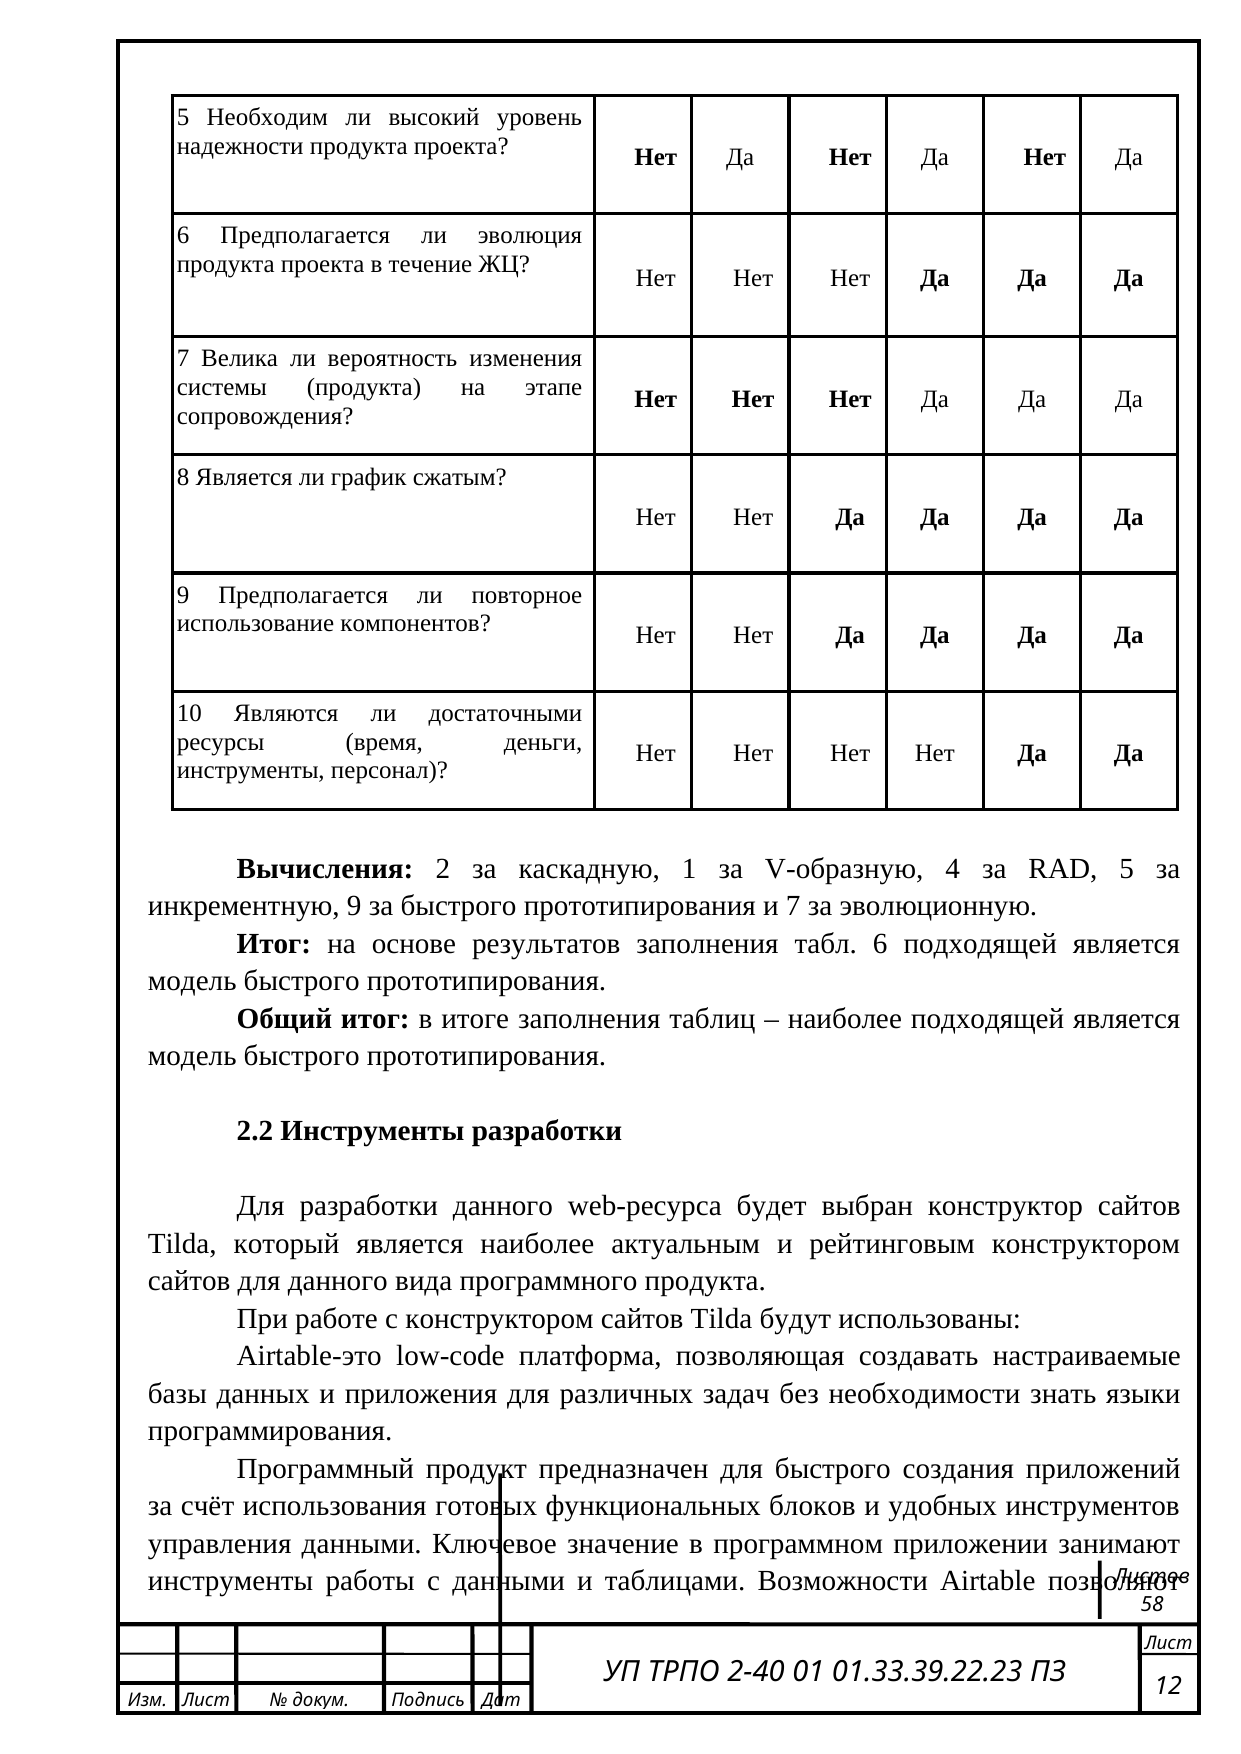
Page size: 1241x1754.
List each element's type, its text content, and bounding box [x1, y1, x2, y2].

table_cell Да [888, 575, 982, 689]
table_cell Да [888, 215, 982, 335]
text Для разработки данного web-ресурса будет выбран конструктор сайтов Tilda, который является наиболее актуальным и рейтинговым конструктором сайтов для данного вида программного продукта. [148, 1186, 1181, 1298]
table_cell Да [791, 456, 885, 571]
table_cell Да [888, 456, 982, 571]
table_cell Да [1082, 693, 1176, 808]
table_cell Да [985, 575, 1079, 689]
table_cell Да [1082, 575, 1176, 689]
text 2.2 Инструменты разработки [148, 1111, 1181, 1148]
table_cell Нет [596, 97, 690, 212]
table_cell Да [1082, 215, 1176, 335]
table_cell Да [888, 97, 982, 212]
table_cell Нет [596, 575, 690, 689]
table_cell 8 Является ли график сжатым? [174, 456, 593, 571]
table_cell Нет [791, 338, 885, 453]
text Airtable-это low-code платформа, позволяющая создавать настраиваемые базы данных и приложения для различных задач без необходимости знать языки программирования. [148, 1336, 1181, 1448]
table_cell Нет [693, 693, 787, 808]
table_cell Да [1082, 338, 1176, 453]
table_cell Да [985, 456, 1079, 571]
table_cell 5 Необходим ли высокий уровень надежности продукта проекта? [174, 97, 593, 212]
table_cell Да [985, 338, 1079, 453]
text При работе с конструктором сайтов Tilda будут использованы: [148, 1298, 1181, 1336]
table_cell Да [1082, 97, 1176, 212]
table_cell Нет [791, 215, 885, 335]
table_cell Да [693, 97, 787, 212]
table_cell 9 Предполагается ли повторное использование компонентов? [174, 575, 593, 689]
table_cell 6 Предполагается ли эволюция продукта проекта в течение ЖЦ? [174, 215, 593, 335]
table_cell 10 Являются ли достаточными ресурсы (время, деньги, инструменты, персонал)? [174, 693, 593, 808]
table_cell Нет [985, 97, 1079, 212]
table_cell Нет [693, 215, 787, 335]
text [148, 1448, 1181, 1598]
table_cell Нет [596, 215, 690, 335]
table_cell Да [791, 575, 885, 689]
table_cell Нет [596, 456, 690, 571]
table_cell Нет [693, 338, 787, 453]
table_cell Нет [791, 693, 885, 808]
table_cell Нет [791, 97, 885, 212]
table_cell Нет [596, 338, 690, 453]
text Общий итог: в итоге заполнения таблиц – наиболее подходящей является модель быстрого прототипирования. [148, 998, 1181, 1073]
table_cell 7 Велика ли вероятность изменения системы (продукта) на этапе сопровождения? [174, 338, 593, 453]
table_cell Да [1082, 456, 1176, 571]
table_cell Нет [693, 456, 787, 571]
table_cell Да [985, 693, 1079, 808]
table_cell Нет [888, 693, 982, 808]
text Вычисления: 2 за каскадную, 1 за V-образную, 4 за RAD, 5 за инкрементную, 9 за быстрого прототипирования и 7 за эволюционную. [148, 848, 1181, 923]
table_cell Да [985, 215, 1079, 335]
text Итог: на основе результатов заполнения табл. 6 подходящей является модель быстрого прототипирования. [148, 923, 1181, 998]
table_cell Нет [596, 693, 690, 808]
table_cell Нет [693, 575, 787, 689]
table_cell Да [888, 338, 982, 453]
